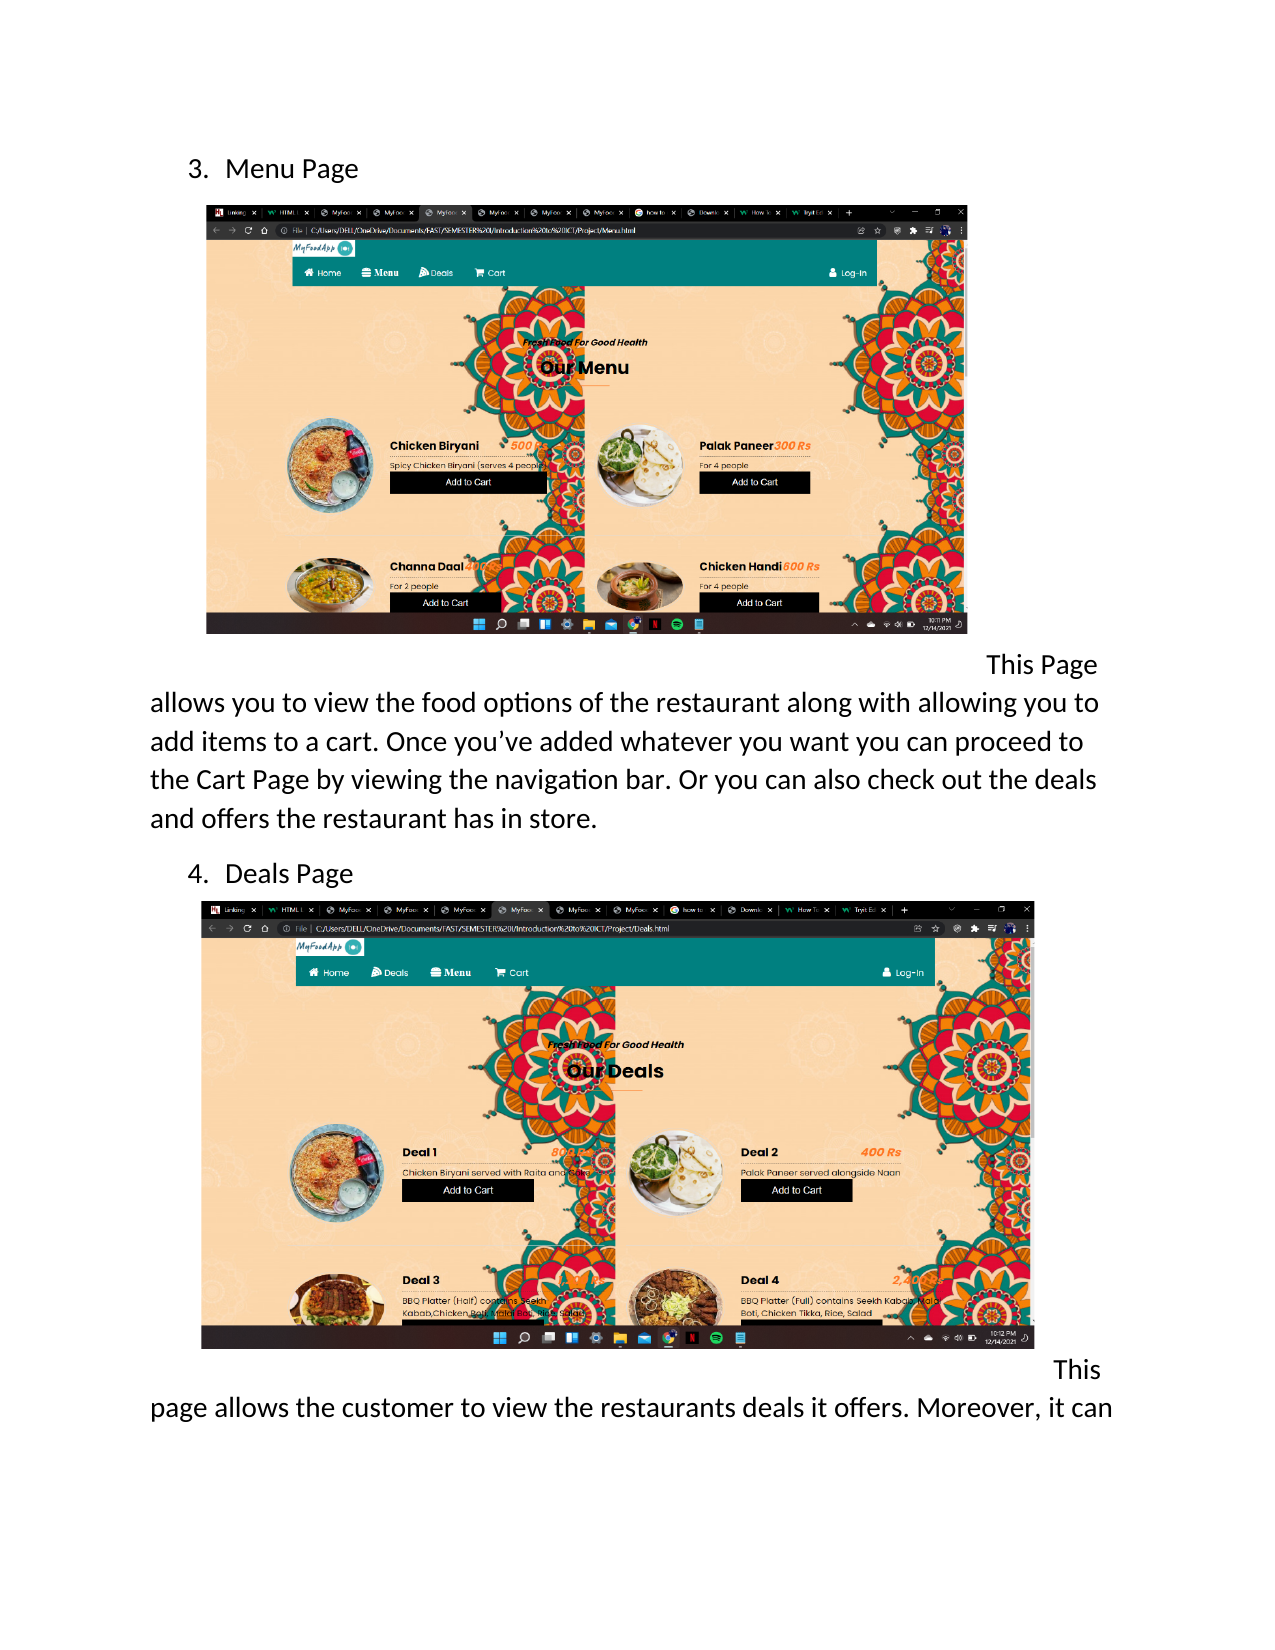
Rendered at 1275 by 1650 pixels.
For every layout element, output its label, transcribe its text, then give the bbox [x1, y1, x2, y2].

picture [200, 901, 1034, 1348]
picture [205, 205, 967, 633]
text This Page allows you to view the food options of the restaurant along with allowing you to add items to a cart. Once you’ve added whatever you want you can proceed to the Cart Page by viewing the navigation bar. Or you can also check out the deals and offers the restaurant has in store. [150, 646, 1125, 835]
list Deals Page [187, 855, 1125, 890]
list Menu Page [187, 150, 1125, 186]
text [150, 1351, 1125, 1425]
